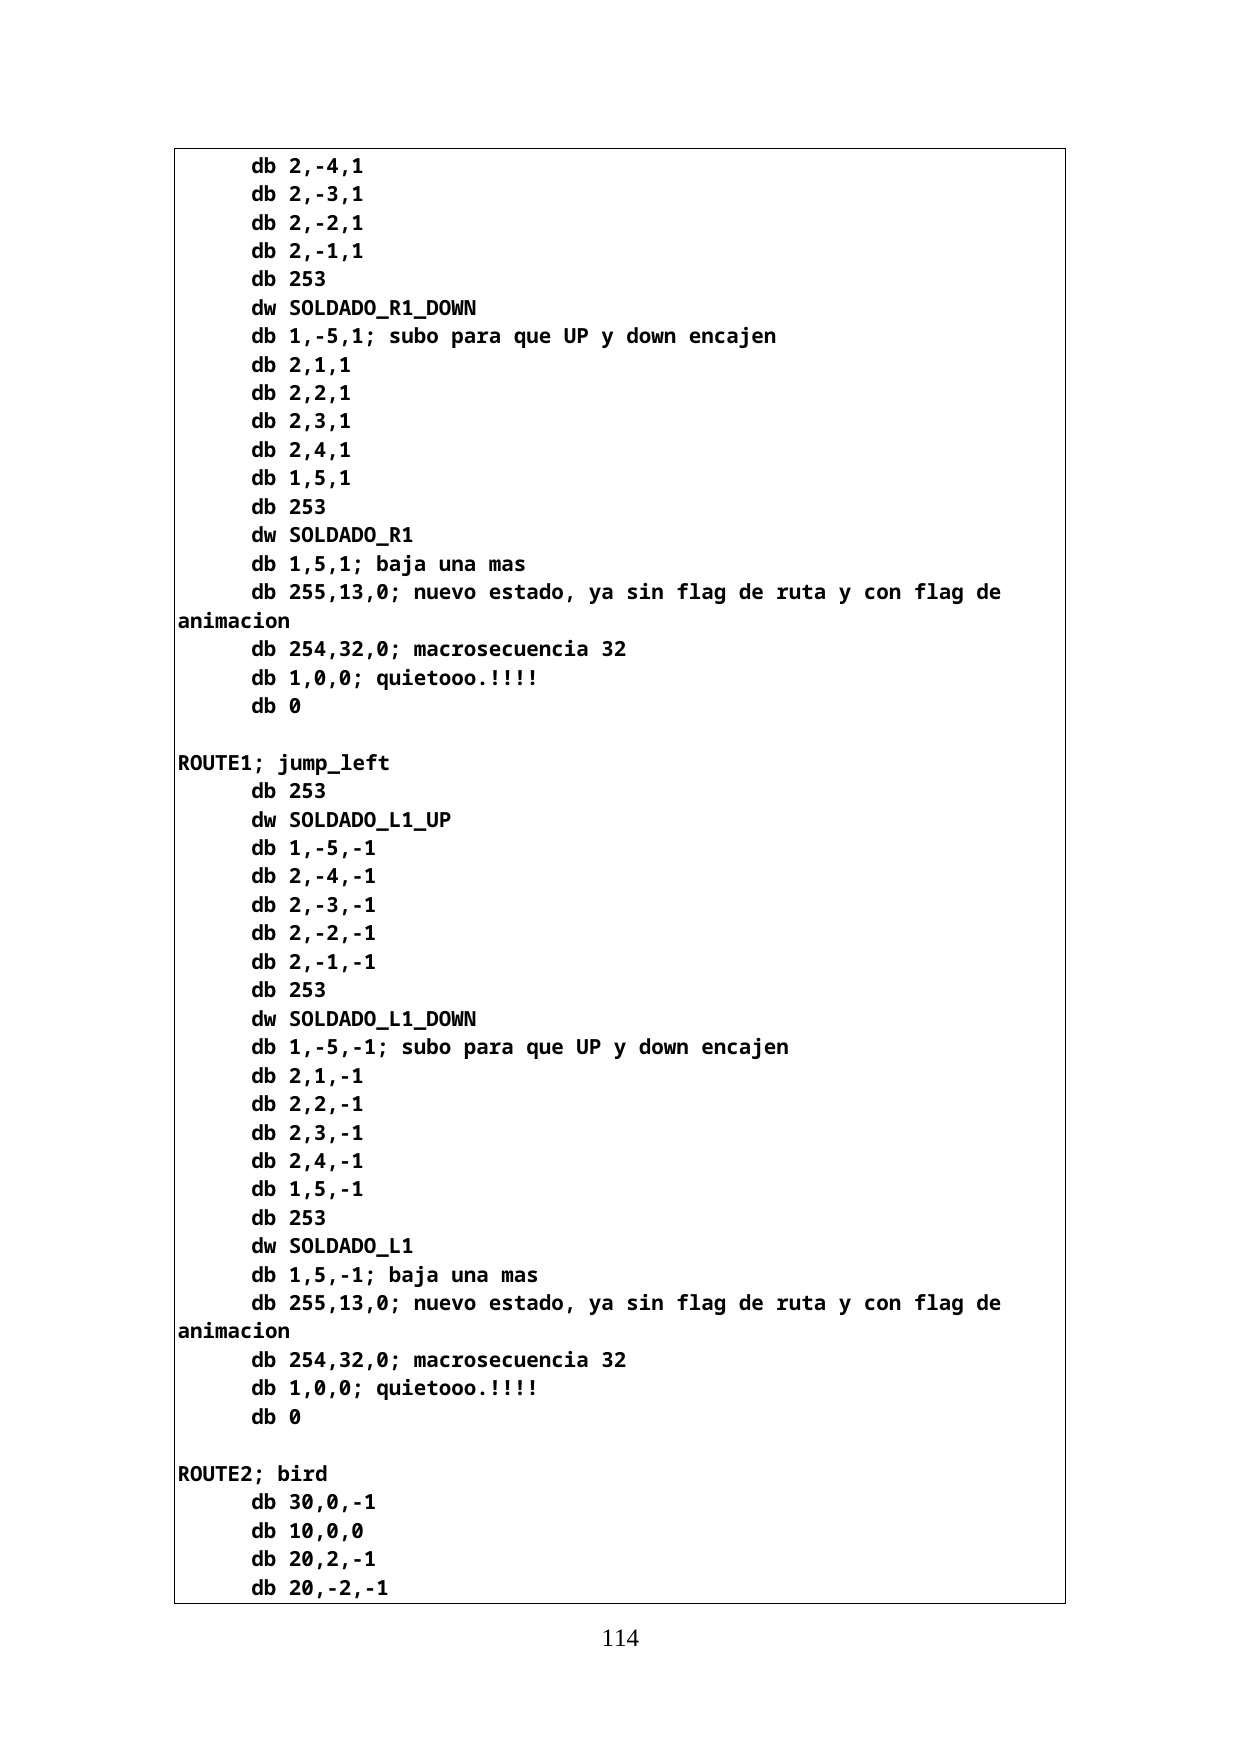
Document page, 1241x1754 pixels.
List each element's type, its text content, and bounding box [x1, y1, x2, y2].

text db 2,3,1 [177, 407, 1063, 435]
text db 2,2,-1 [177, 1089, 1063, 1118]
text dw SOLDADO_R1 [177, 520, 1063, 549]
text dw SOLDADO_R1_DOWN [177, 293, 1063, 321]
text db 0 [177, 691, 1063, 719]
text db 2,1,1 [177, 350, 1063, 378]
text db 2,1,-1 [177, 1061, 1063, 1089]
text db 2,-1,1 [177, 236, 1063, 264]
text dw SOLDADO_L1 [177, 1231, 1063, 1260]
text db 1,-5,-1 [177, 833, 1063, 862]
text db 254,32,0; macrosecuencia 32 [177, 634, 1063, 663]
text ROUTE2; bird [177, 1459, 1063, 1487]
text db 2,-2,-1 [177, 918, 1063, 947]
text db 2,-2,1 [177, 208, 1063, 236]
text db 1,5,-1 [177, 1174, 1063, 1203]
text db 10,0,0 [177, 1516, 1063, 1544]
text dw SOLDADO_L1_UP [177, 805, 1063, 833]
text db 1,0,0; quietooo.!!!! [177, 663, 1063, 691]
text db 255,13,0; nuevo estado, ya sin flag de ruta y con flag de animacion [177, 577, 1063, 634]
text dw SOLDADO_L1_DOWN [177, 1004, 1063, 1032]
text db 1,-5,-1; subo para que UP y down encajen [177, 1032, 1063, 1061]
text db 255,13,0; nuevo estado, ya sin flag de ruta y con flag de animacion [177, 1288, 1063, 1345]
text db 0 [177, 1402, 1063, 1430]
text db 2,4,-1 [177, 1146, 1063, 1174]
text db 30,0,-1 [177, 1487, 1063, 1516]
text ROUTE1; jump_left [177, 748, 1063, 776]
text db 253 [177, 492, 1063, 520]
text db 20,-2,-1 [175, 1569, 1065, 1603]
text db 2,-3,-1 [177, 890, 1063, 918]
text db 20,2,-1 [177, 1544, 1063, 1569]
text db 253 [177, 975, 1063, 1004]
text db 2,3,-1 [177, 1118, 1063, 1146]
text db 253 [177, 264, 1063, 293]
text db 2,4,1 [177, 435, 1063, 463]
text db 1,5,-1; baja una mas [177, 1260, 1063, 1288]
text db 254,32,0; macrosecuencia 32 [177, 1345, 1063, 1373]
text db 2,2,1 [177, 378, 1063, 407]
text db 253 [177, 776, 1063, 805]
text db 1,-5,1; subo para que UP y down encajen [177, 321, 1063, 350]
text db 1,5,1 [177, 463, 1063, 492]
text db 2,-1,-1 [177, 947, 1063, 975]
text db 2,-4,1 [175, 149, 1065, 179]
text db 2,-3,1 [177, 179, 1063, 208]
text db 253 [177, 1203, 1063, 1231]
text db 1,5,1; baja una mas [177, 549, 1063, 577]
text db 2,-4,-1 [177, 862, 1063, 890]
text db 1,0,0; quietooo.!!!! [177, 1373, 1063, 1402]
